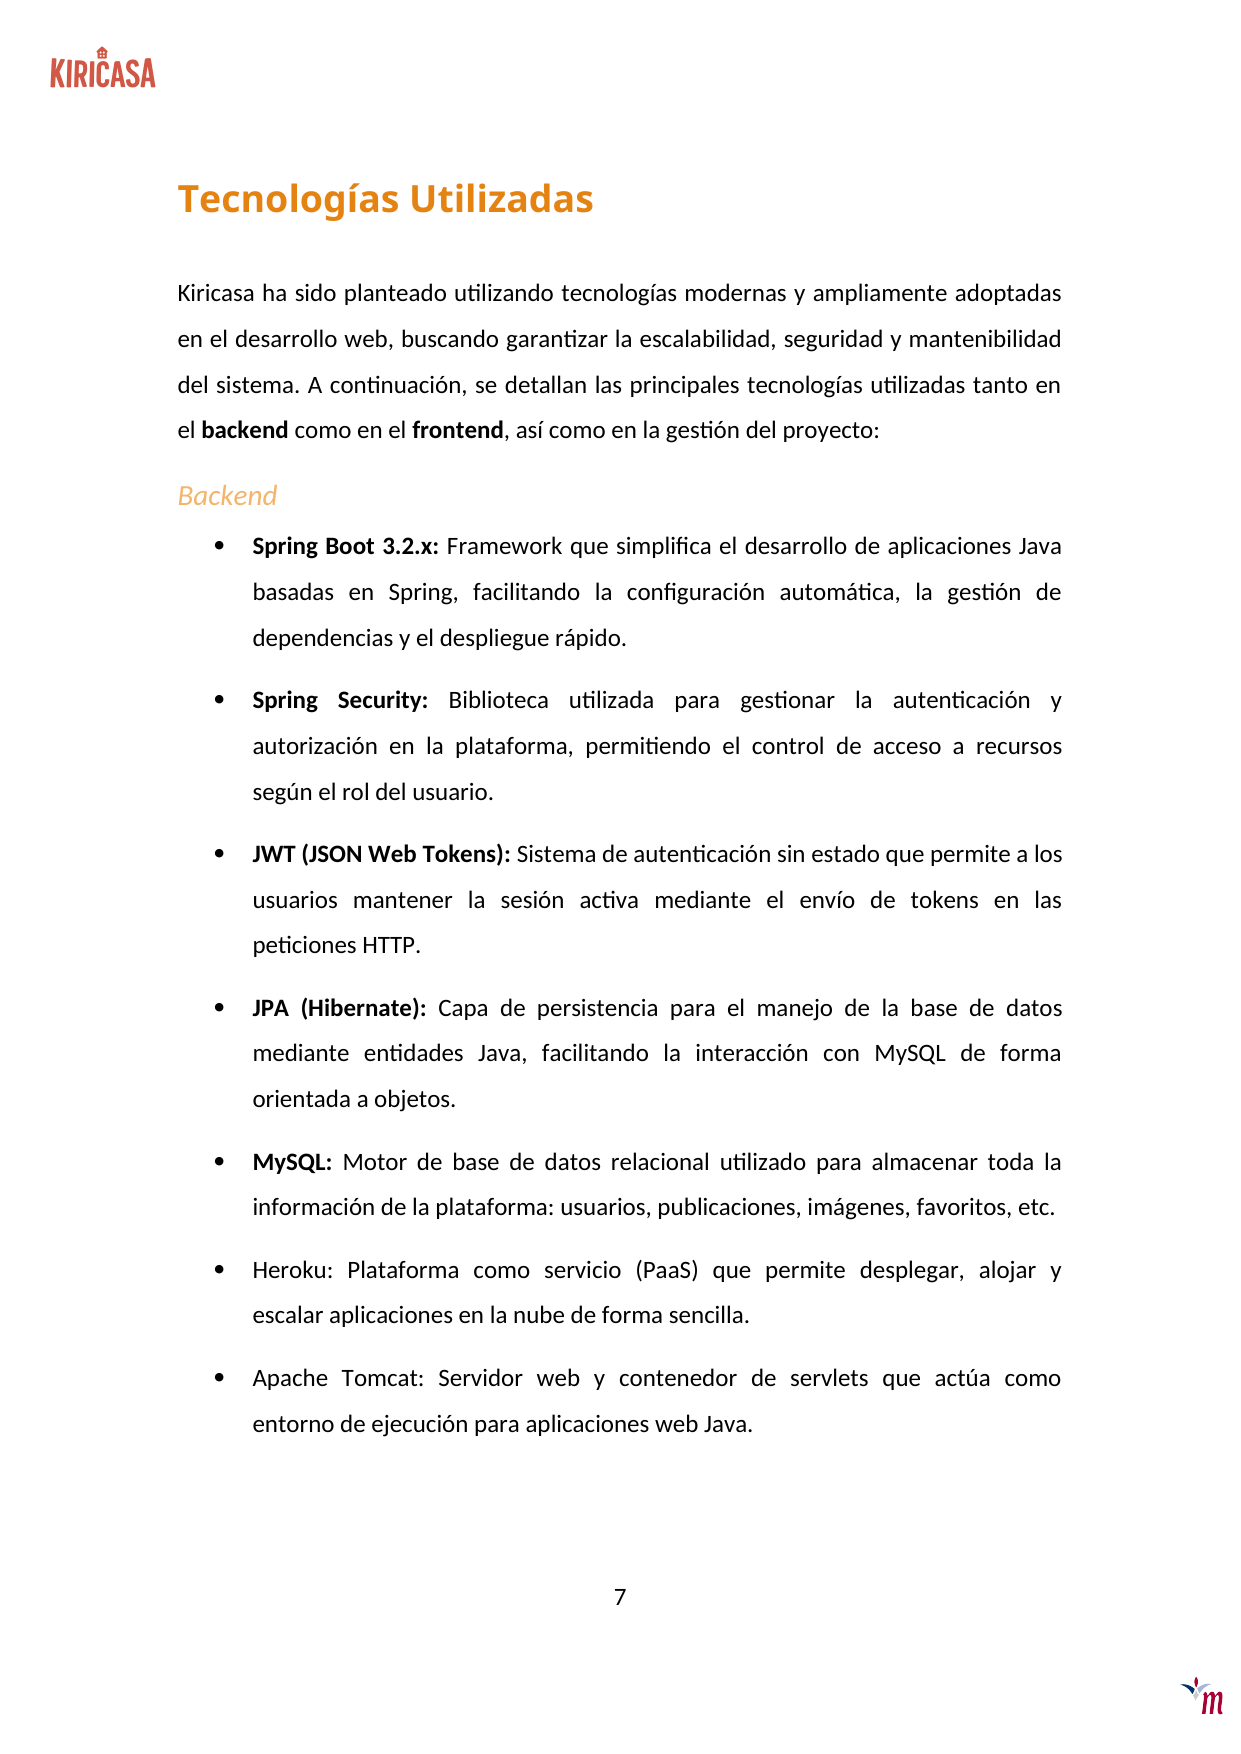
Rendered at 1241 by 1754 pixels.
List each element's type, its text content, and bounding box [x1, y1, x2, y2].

list Heroku: Plataforma como servicio (PaaS) que permite desplegar, alojar y escalar aplicaciones en la nube de forma sencilla. [215, 1254, 1063, 1330]
list JWT (JSON Web Tokens): Sistema de autenticación sin estado que permite a los usuarios mantener la sesión activa mediante el envío de tokens en las peticiones HTTP. [215, 838, 1063, 960]
list Apache Tomcat: Servidor web y contenedor de servlets que actúa como entorno de ejecución para aplicaciones web Java. [215, 1362, 1063, 1438]
picture [46, 40, 156, 94]
text Kiricasa ha sido planteado utilizando tecnologías modernas y ampliamente adoptadas en el desarrollo web, buscando garantizar la escalabilidad, seguridad y mantenibilidad del sistema. A continuación, se detallan las principales tecnologías utilizadas tanto en el backend como en el frontend, así como en la gestión del proyecto: [177, 277, 1063, 445]
list JPA (Hibernate): Capa de persistencia para el manejo de la base de datos mediante entidades Java, facilitando la interacción con MySQL de forma orientada a objetos. [215, 992, 1063, 1114]
list MySQL: Motor de base de datos relacional utilizado para almacenar toda la información de la plataforma: usuarios, publicaciones, imágenes, favoritos, etc. [215, 1146, 1063, 1222]
list Spring Boot 3.2.x: Framework que simplifica el desarrollo de aplicaciones Java basadas en Spring, facilitando la configuración automática, la gestión de dependencias y el despliegue rápido. [215, 530, 1063, 652]
picture [1168, 1665, 1241, 1732]
subtitle Tecnologías Utilizadas [177, 173, 1063, 224]
list Spring Security: Biblioteca utilizada para gestionar la autenticación y autorización en la plataforma, permitiendo el control de acceso a recursos según el rol del usuario. [215, 684, 1063, 806]
subtitle Backend [177, 477, 1063, 512]
